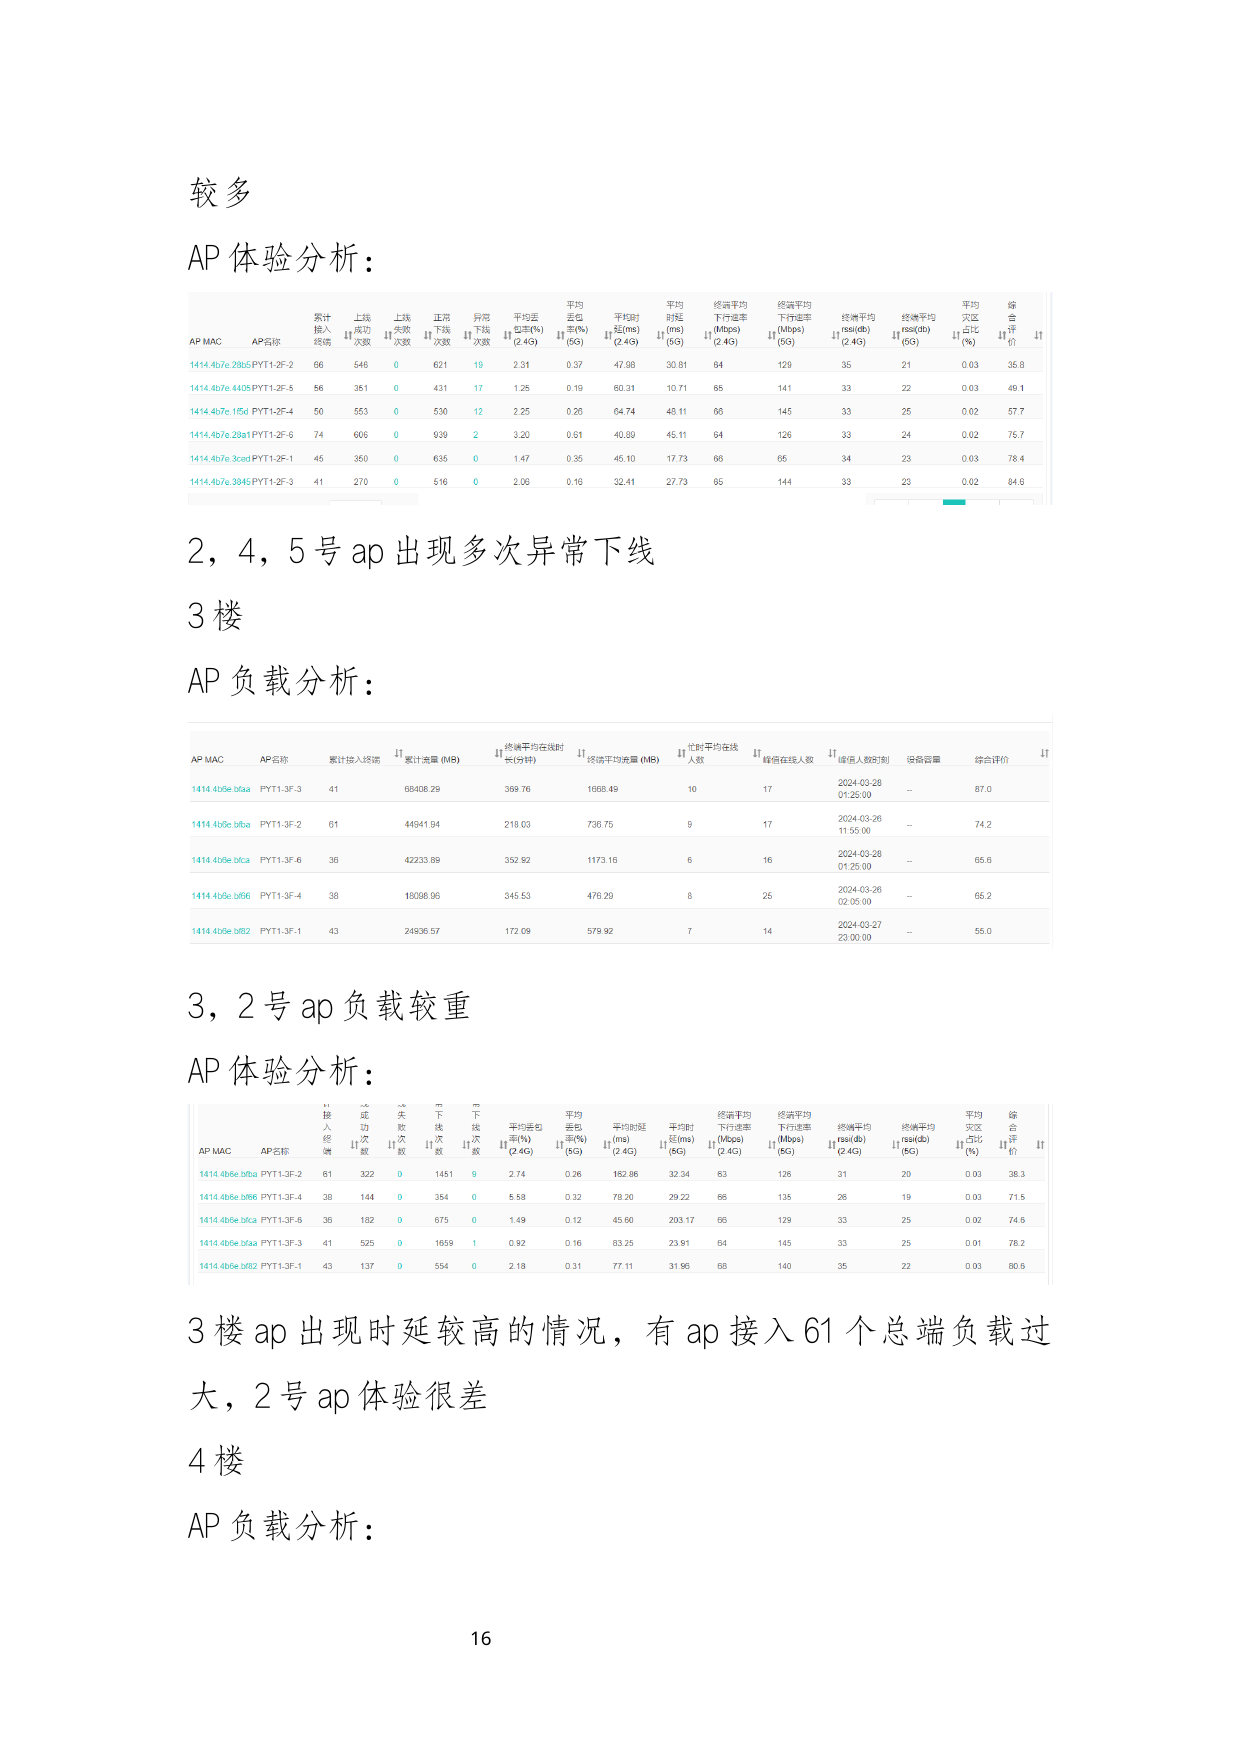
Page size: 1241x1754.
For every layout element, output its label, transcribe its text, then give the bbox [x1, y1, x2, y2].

picture [187, 292, 1053, 505]
text AP负载分析： [187, 649, 1053, 714]
text 3楼 [187, 584, 1053, 649]
text 3，2号ap负载较重 [187, 974, 1053, 1039]
text 3楼ap出现时延较高的情况，有ap接入61个总端负载过大，2号ap体验很差 [187, 1299, 1053, 1429]
picture [187, 714, 1053, 948]
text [187, 162, 1053, 227]
text 2，4，5号ap出现多次异常下线 [187, 519, 1053, 584]
text AP负载分析： [187, 1494, 1053, 1559]
text AP体验分析： [187, 227, 1053, 292]
text 4楼 [187, 1429, 1053, 1494]
picture [187, 1104, 1053, 1285]
text AP体验分析： [187, 1039, 1053, 1104]
